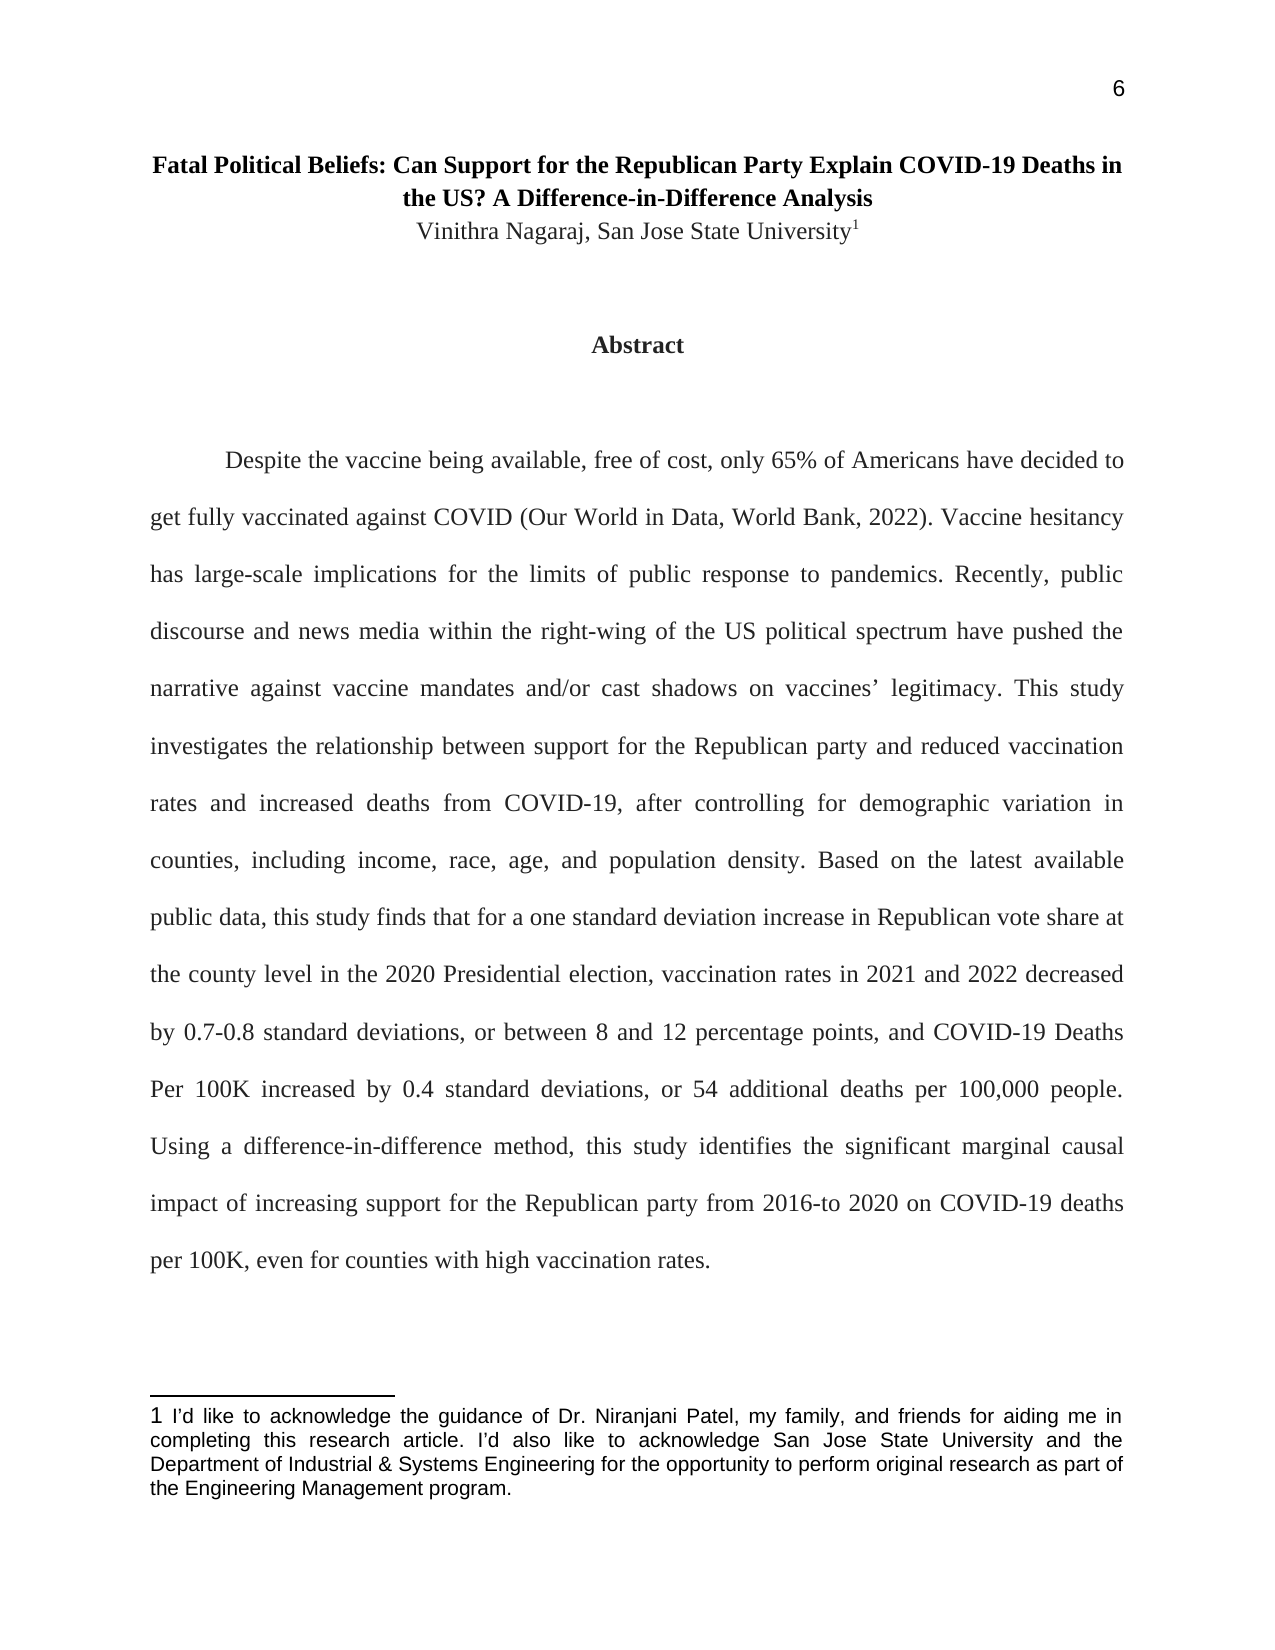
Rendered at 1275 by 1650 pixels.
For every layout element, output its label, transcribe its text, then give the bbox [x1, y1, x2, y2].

text Despite the vaccine being available, free of cost, only 65% of Americans have decided to get fully vaccinated against COVID (Our World in Data, World Bank, 2022). Vaccine hesitancy has large-scale implications for the limits of public response to pandemics. Recently, public discourse and news media within the right-wing of the US political spectrum have pushed the narrative against vaccine mandates and/or cast shadows on vaccines’ legitimacy. This study investigates the relationship between support for the Republican party and reduced vaccination rates and increased deaths from COVID-19, after controlling for demographic variation in counties, including income, race, age, and population density. Based on the latest available public data, this study finds that for a one standard deviation increase in Republican vote share at the county level in the 2020 Presidential election, vaccination rates in 2021 and 2022 decreased by 0.7-0.8 standard deviations, or between 8 and 12 percentage points, and COVID-19 Deaths Per 100K increased by 0.4 standard deviations, or 54 additional deaths per 100,000 people. Using a difference-in-difference method, this study identifies the significant marginal causal impact of increasing support for the Republican party from 2016-to 2020 on COVID-19 deaths per 100K, even for counties with high vaccination rates. [150, 445, 1125, 1274]
text Fatal Political Beliefs: Can Support for the Republican Party Explain COVID-19 Deaths in the US? A Difference-in-Difference Analysis [150, 150, 1125, 212]
text Vinithra Nagaraj, San Jose State University [150, 216, 1125, 245]
text Abstract [150, 330, 1125, 359]
